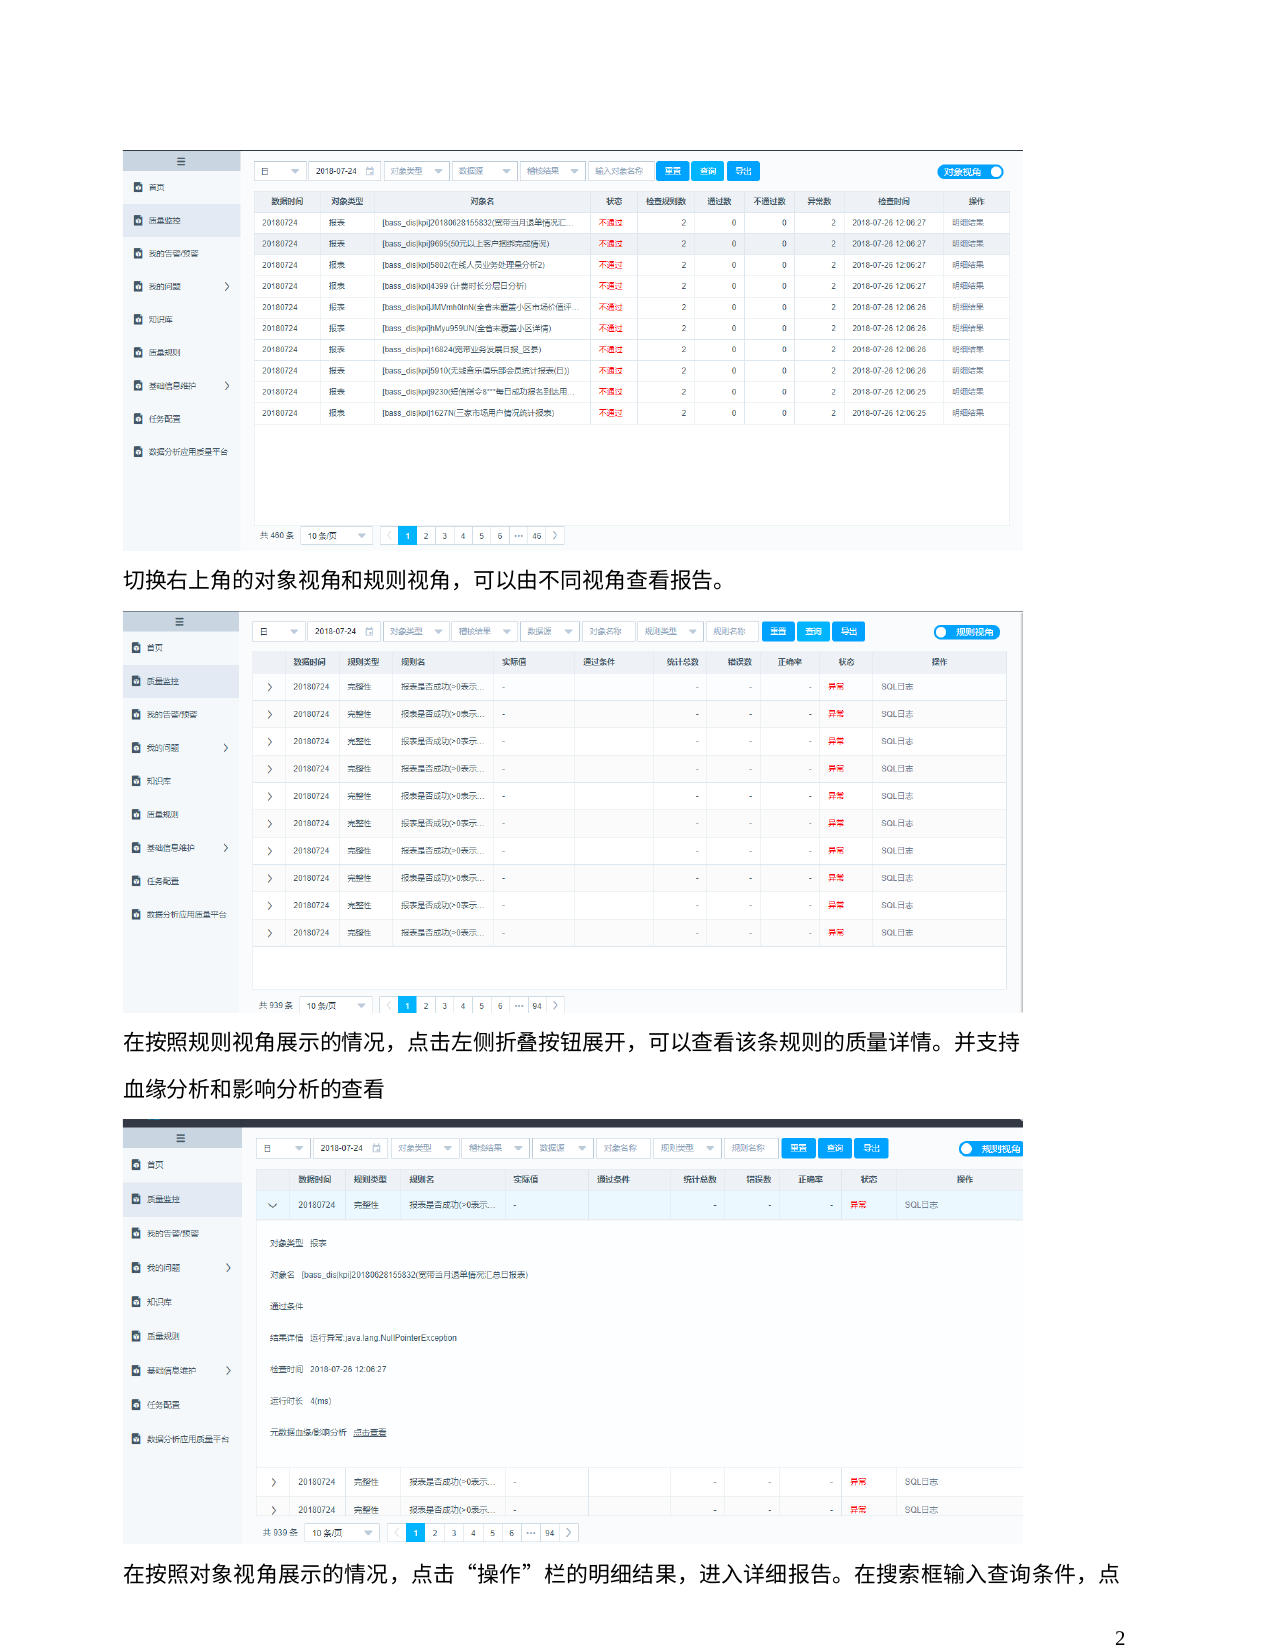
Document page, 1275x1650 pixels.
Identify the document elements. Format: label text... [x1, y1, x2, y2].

text 在按照规则视角展示的情况，点击左侧折叠按钮展开，可以查看该条规则的质量详情。并支持 [79, 1025, 1125, 1056]
text 血缘分析和影响分析的查看 [79, 1072, 1125, 1104]
picture [122, 150, 1023, 551]
text 切换右上角的对象视角和规则视角，可以由不同视角查看报告。 [79, 563, 1125, 595]
picture [122, 1119, 1023, 1544]
picture [122, 611, 1023, 1013]
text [79, 1557, 1125, 1588]
